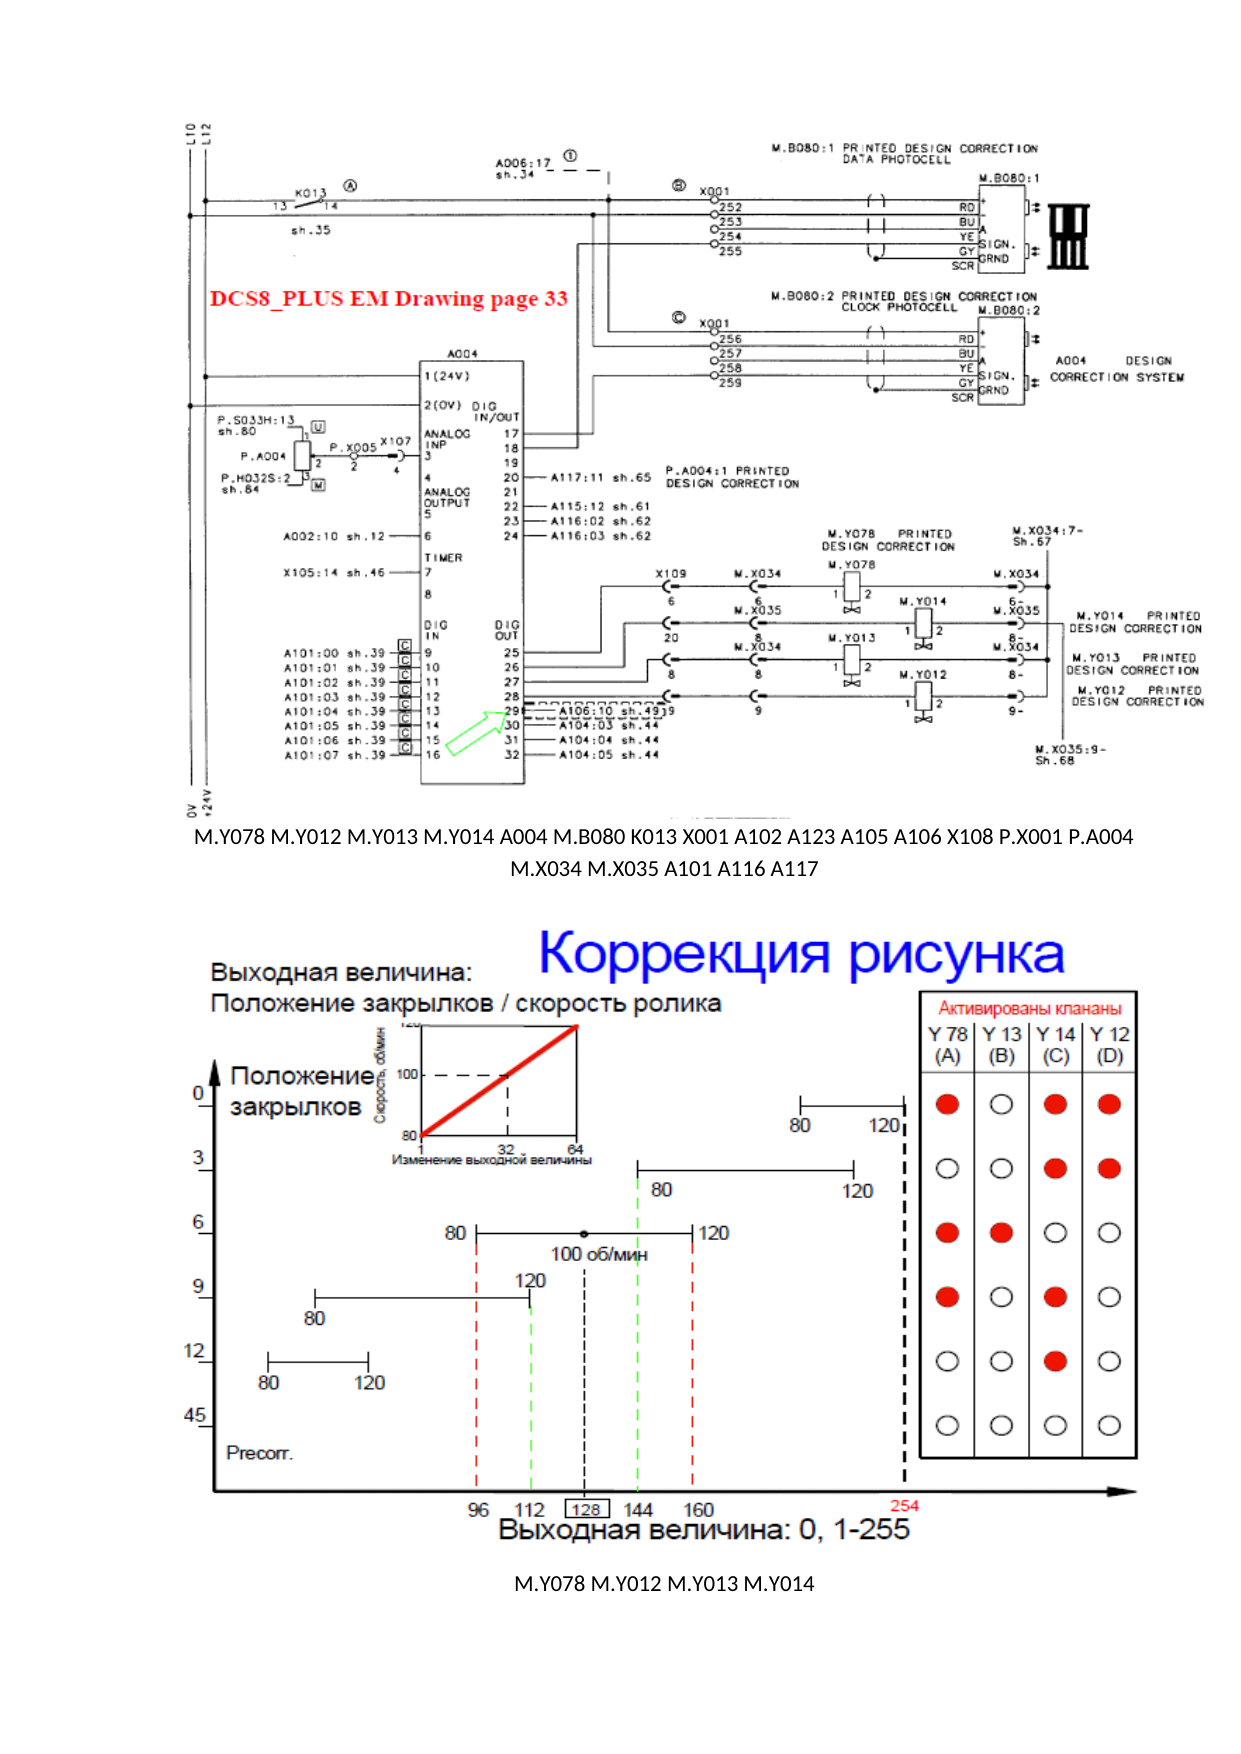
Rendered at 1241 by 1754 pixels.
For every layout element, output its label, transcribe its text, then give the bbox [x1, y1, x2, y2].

picture [177, 118, 1207, 819]
text M.Y078 M.Y012 M.Y013 M.Y014 A004 M.B080 K013 X001 A102 A123 A105 A106 X108 P.X001 P.A004 M.X034 M.X035 A101 A116 A117 [177, 819, 1152, 882]
text M.Y078 M.Y012 M.Y013 M.Y014 [177, 1569, 1152, 1597]
picture [183, 907, 1146, 1545]
